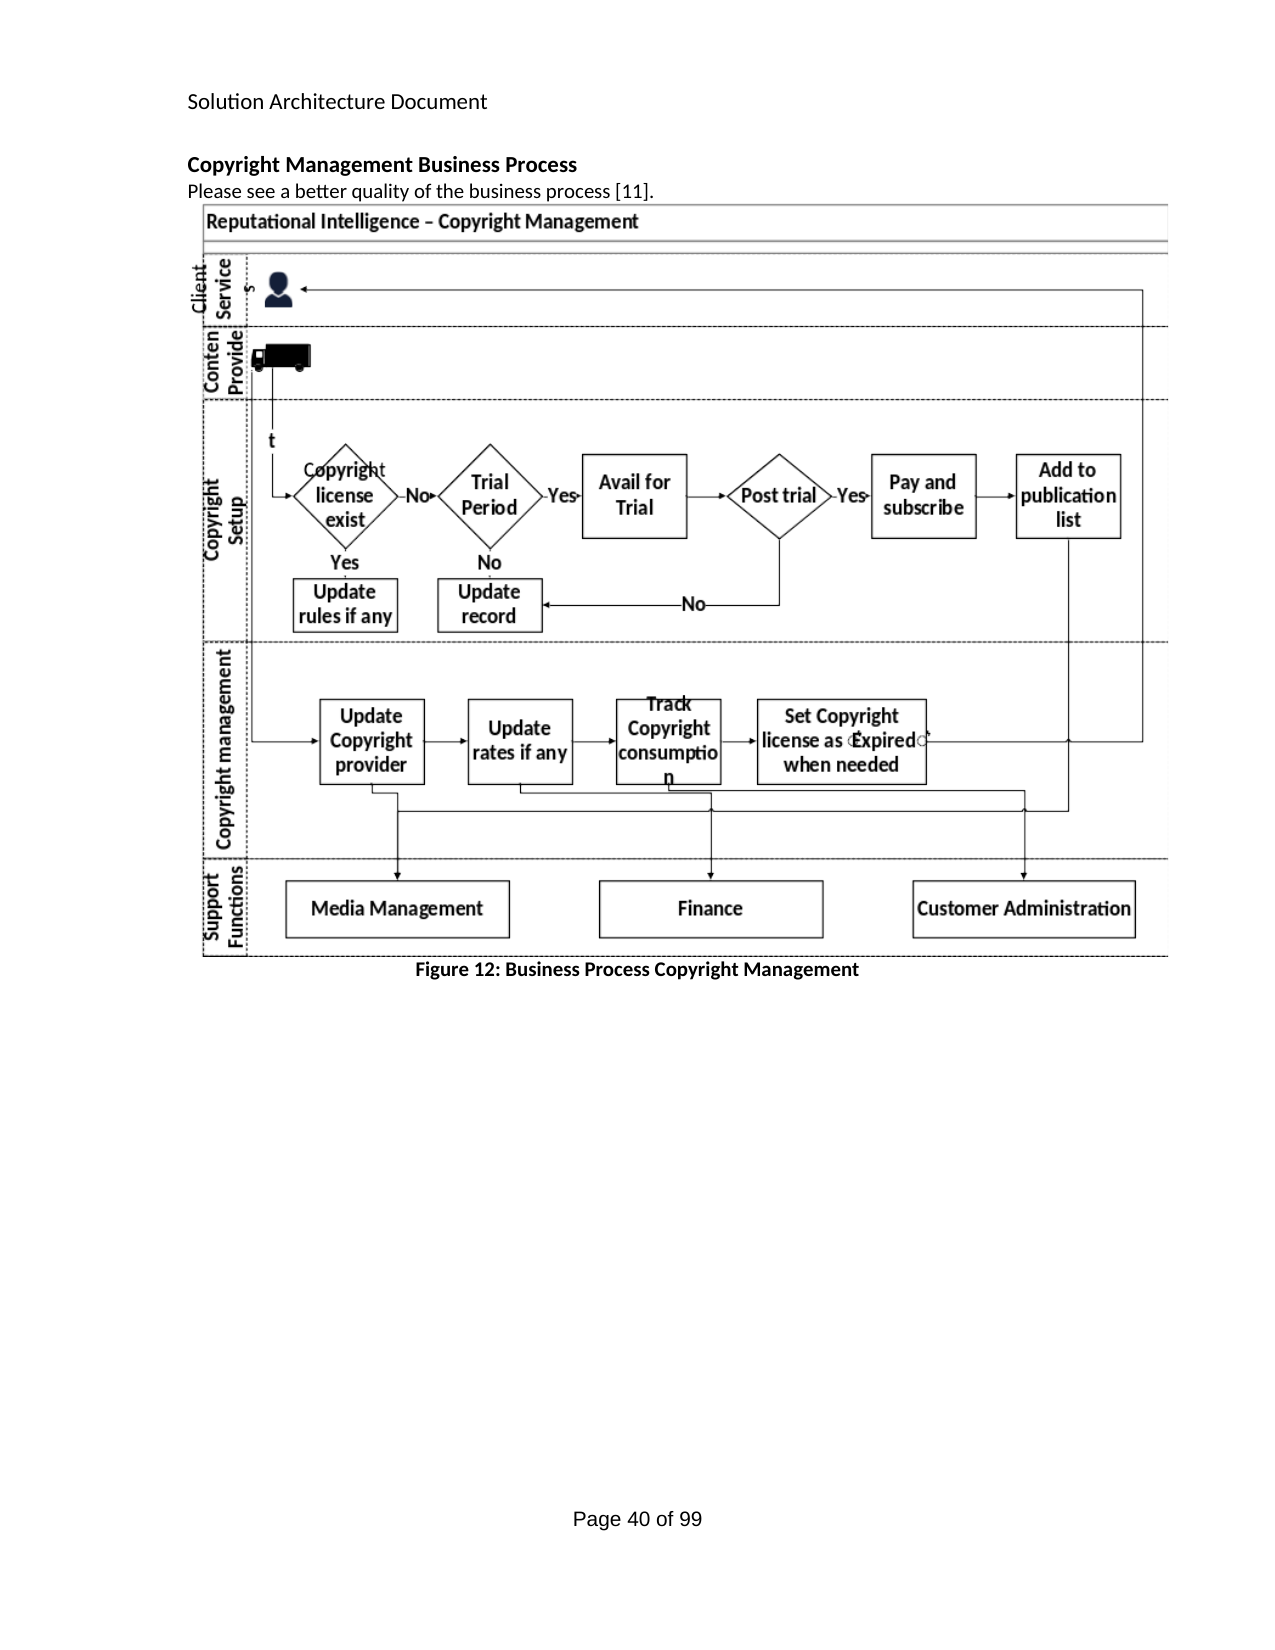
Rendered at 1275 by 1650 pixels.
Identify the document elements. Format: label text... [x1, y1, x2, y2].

text Figure 12: Business Process Copyright Management [187, 956, 1087, 982]
text Please see a better quality of the business process [11]. [187, 178, 1087, 203]
text Copyright Management Business Process [187, 150, 1087, 178]
